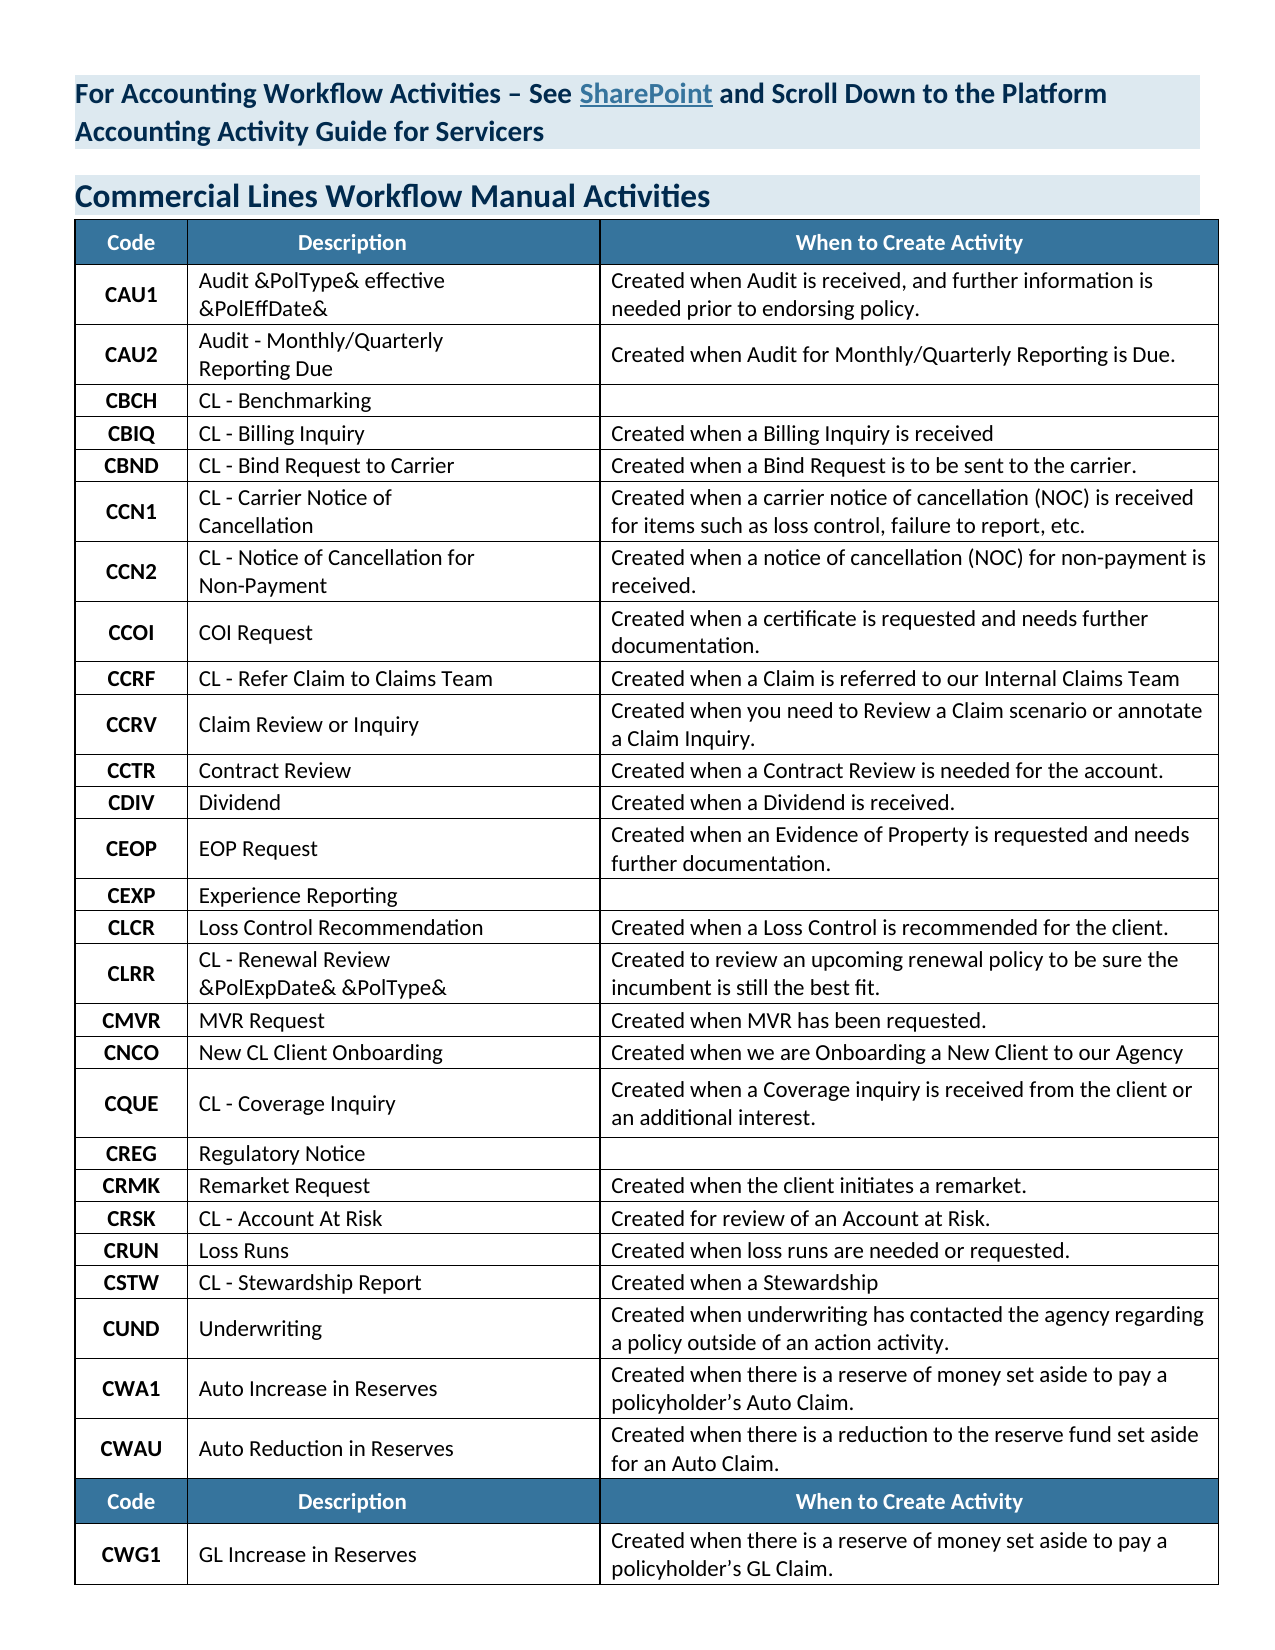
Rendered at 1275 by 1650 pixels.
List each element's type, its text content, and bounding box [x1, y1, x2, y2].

table_cell CMVR [76, 1004, 187, 1036]
table_cell CBND [76, 450, 187, 481]
table_cell CCN1 [76, 482, 187, 541]
table_cell New CL Client Onboarding [188, 1037, 599, 1068]
table_cell CRUN [76, 1234, 187, 1265]
table_cell Created when a certificate is requested and needs further documentation. [601, 602, 1218, 661]
table_cell Loss Control Recommendation [188, 911, 599, 943]
table_cell Created when an Evidence of Property is requested and needs further documentation. [601, 819, 1218, 878]
table_cell Created when a Bind Request is to be sent to the carrier. [601, 450, 1218, 481]
table_cell CQUE [76, 1069, 187, 1137]
table_cell CRSK [76, 1202, 187, 1233]
table_cell Auto Increase in Reserves [188, 1359, 599, 1418]
table_cell Created when a Billing Inquiry is received [601, 417, 1218, 448]
table_cell CWAU [76, 1419, 187, 1478]
table_cell Created when MVR has been requested. [601, 1004, 1218, 1036]
table_cell CL - Renewal Review &PolExpDate& &PolType& [188, 944, 599, 1003]
table_cell Description [188, 1479, 599, 1523]
table_cell Audit - Monthly/Quarterly Reporting Due [188, 325, 599, 384]
table_cell CCTR [76, 755, 187, 786]
table_cell Contract Review [188, 755, 599, 786]
subtitle Commercial Lines Workflow Manual Activities [75, 175, 1200, 215]
table_cell Created to review an upcoming renewal policy to be sure the incumbent is still the best fit. [601, 944, 1218, 1003]
table_cell Underwriting [188, 1299, 599, 1358]
table_cell CAU1 [76, 265, 187, 324]
table_cell Code [76, 1479, 187, 1523]
table_header Description [188, 220, 599, 264]
table_cell CREG [76, 1138, 187, 1169]
table_cell Created when we are Onboarding a New Client to our Agency [601, 1037, 1218, 1068]
table_cell CL - Account At Risk [188, 1202, 599, 1233]
table_cell CL - Stewardship Report [188, 1266, 599, 1298]
table_cell Created when a Dividend is received. [601, 787, 1218, 818]
table_cell Created when a Coverage inquiry is received from the client or an additional interest. [601, 1069, 1218, 1137]
table_cell CDIV [76, 787, 187, 818]
table_cell CUND [76, 1299, 187, 1358]
table_cell CBCH [76, 385, 187, 416]
table_cell CWA1 [76, 1359, 187, 1418]
table_cell Created when there is a reduction to the reserve fund set aside for an Auto Claim. [601, 1419, 1218, 1478]
table_cell Created when underwriting has contacted the agency regarding a policy outside of an action activity. [601, 1299, 1218, 1358]
table_cell Experience Reporting [188, 879, 599, 910]
table_cell CL - Carrier Notice of Cancellation [188, 482, 599, 541]
table_cell CL - Coverage Inquiry [188, 1069, 599, 1137]
table_cell Created when there is a reserve of money set aside to pay a policyholder’s Auto Claim. [601, 1359, 1218, 1418]
table_cell Created when you need to Review a Claim scenario or annotate a Claim Inquiry. [601, 695, 1218, 754]
table_cell Dividend [188, 787, 599, 818]
table_cell CBIQ [76, 417, 187, 448]
subtitle For Accounting Workflow Activities – See SharePoint and Scroll Down to the Platform Accounting Activity Guide for Servicers [75, 75, 1200, 149]
table_cell CL - Benchmarking [188, 385, 599, 416]
table_cell CLCR [76, 911, 187, 943]
table_cell Claim Review or Inquiry [188, 695, 599, 754]
table_cell [601, 879, 1218, 910]
table_cell [601, 385, 1218, 416]
table_cell [601, 1138, 1218, 1169]
table_cell CEOP [76, 819, 187, 878]
table_cell Created when a Loss Control is recommended for the client. [601, 911, 1218, 943]
table_cell Loss Runs [188, 1234, 599, 1265]
table_cell EOP Request [188, 819, 599, 878]
table_header When to Create Activity [601, 220, 1218, 264]
table_cell Created for review of an Account at Risk. [601, 1202, 1218, 1233]
table_cell Created when there is a reserve of money set aside to pay a policyholder’s GL Claim. [601, 1524, 1218, 1583]
table_cell CCN2 [76, 542, 187, 601]
table_cell Created when a Claim is referred to our Internal Claims Team [601, 662, 1218, 693]
table_cell CAU2 [76, 325, 187, 384]
table_cell Created when Audit for Monthly/Quarterly Reporting is Due. [601, 325, 1218, 384]
table_cell Auto Reduction in Reserves [188, 1419, 599, 1478]
table_cell GL Increase in Reserves [188, 1524, 599, 1583]
table_cell Created when loss runs are needed or requested. [601, 1234, 1218, 1265]
table_cell When to Create Activity [601, 1479, 1218, 1523]
table_cell CL - Refer Claim to Claims Team [188, 662, 599, 693]
table_cell CLRR [76, 944, 187, 1003]
table_cell CEXP [76, 879, 187, 910]
table_cell Created when the client initiates a remarket. [601, 1170, 1218, 1201]
table_cell Audit &PolType& effective &PolEffDate& [188, 265, 599, 324]
table_cell MVR Request [188, 1004, 599, 1036]
table_cell COI Request [188, 602, 599, 661]
table_cell CCRF [76, 662, 187, 693]
table_cell CWG1 [76, 1524, 187, 1583]
table_cell Created when a Stewardship [601, 1266, 1218, 1298]
table_cell CCRV [76, 695, 187, 754]
table_cell Created when a carrier notice of cancellation (NOC) is received for items such as loss control, failure to report, etc. [601, 482, 1218, 541]
table_cell Regulatory Notice [188, 1138, 599, 1169]
table_cell CNCO [76, 1037, 187, 1068]
table_cell CCOI [76, 602, 187, 661]
table_cell Remarket Request [188, 1170, 599, 1201]
table_cell CSTW [76, 1266, 187, 1298]
table_cell CL - Billing Inquiry [188, 417, 599, 448]
table_cell CL - Notice of Cancellation for Non-Payment [188, 542, 599, 601]
table_cell CL - Bind Request to Carrier [188, 450, 599, 481]
table_cell Created when a Contract Review is needed for the account. [601, 755, 1218, 786]
table_header Code [76, 220, 187, 264]
table_cell CRMK [76, 1170, 187, 1201]
table_cell Created when Audit is received, and further information is needed prior to endorsing policy. [601, 265, 1218, 324]
table_cell Created when a notice of cancellation (NOC) for non-payment is received. [601, 542, 1218, 601]
